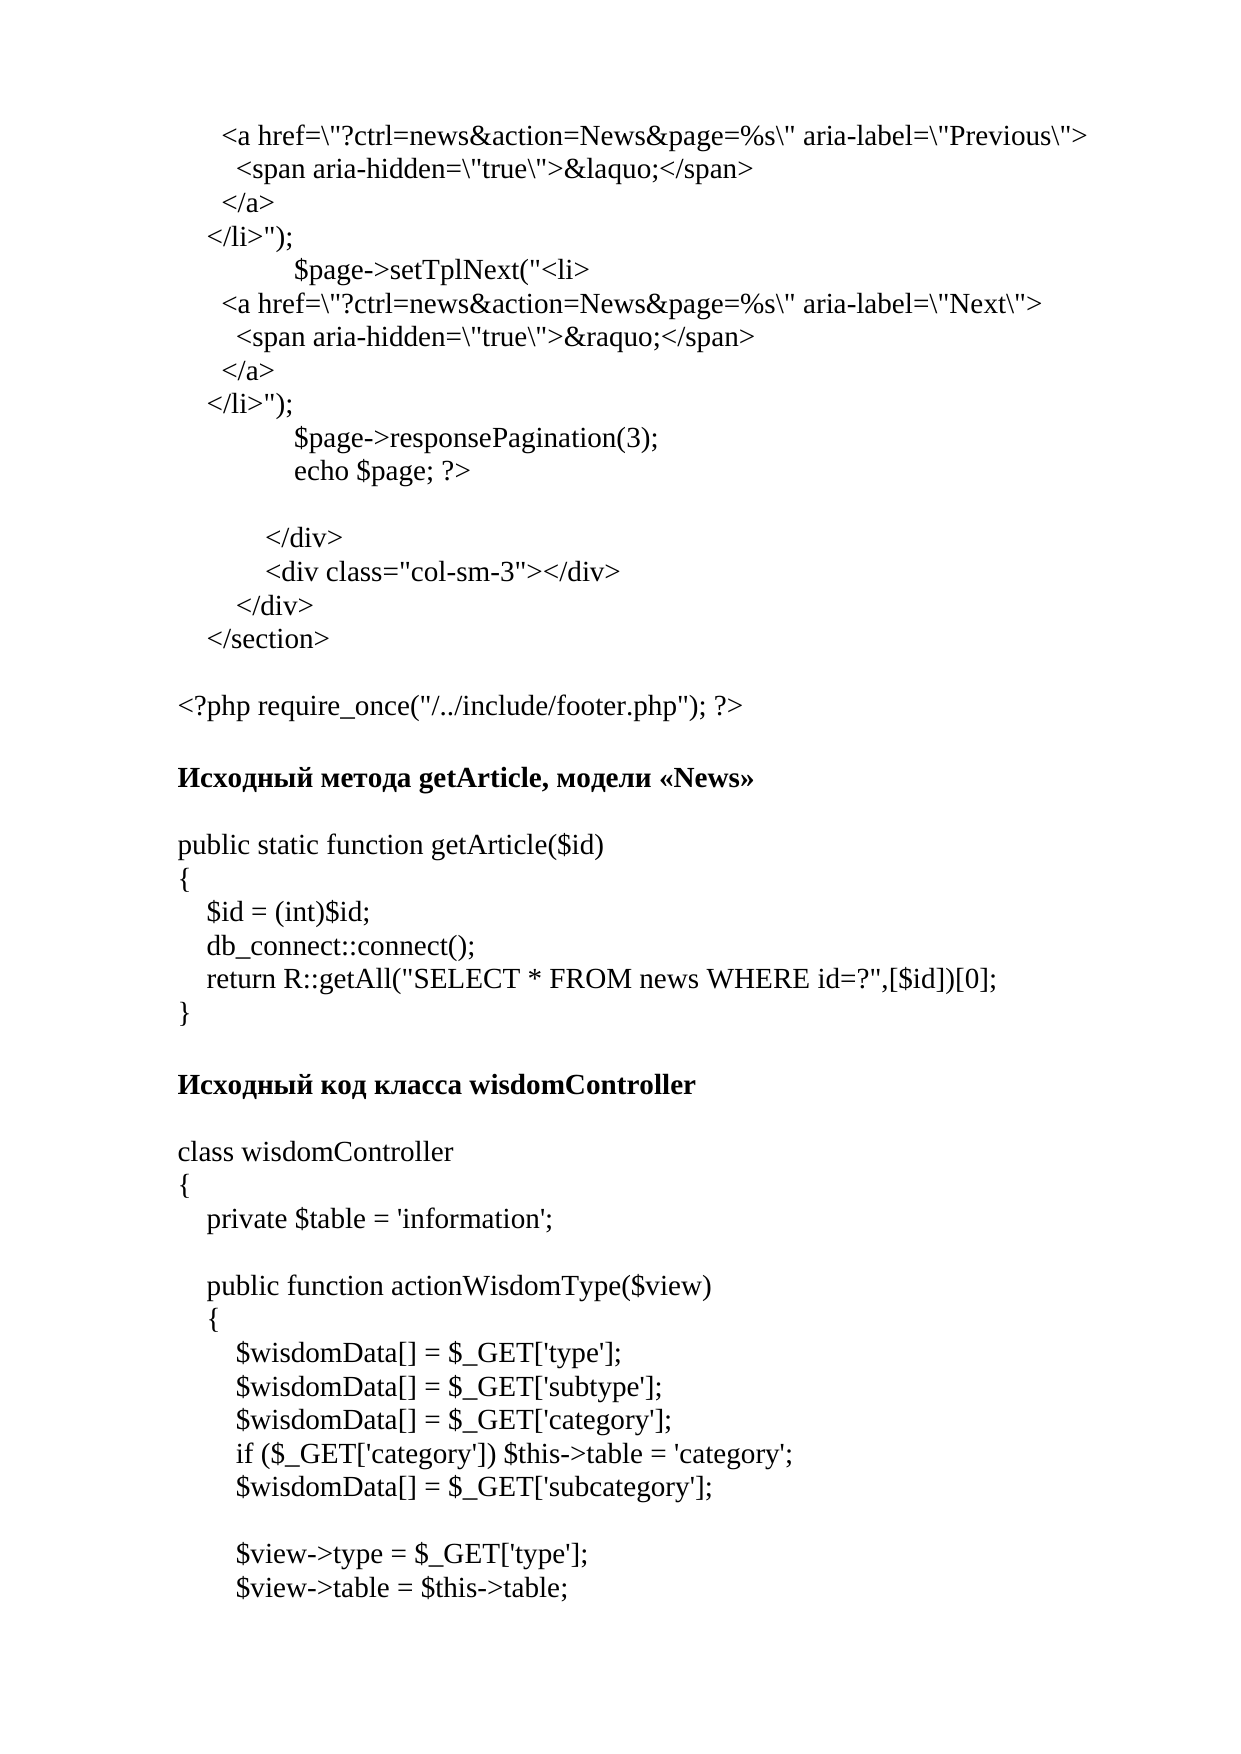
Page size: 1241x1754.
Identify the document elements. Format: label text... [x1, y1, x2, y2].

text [177, 118, 1152, 722]
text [177, 1134, 1152, 1603]
list Исходный код класса wisdomController [177, 1067, 1152, 1100]
text public static function getArticle($id) { $id = (int)$id; db_connect::connect(); return R::getAll("SELECT * FROM news WHERE id=?",[$id])[0]; } [177, 827, 1152, 1028]
list Исходный метода getArticle, модели «News» [177, 760, 1152, 794]
